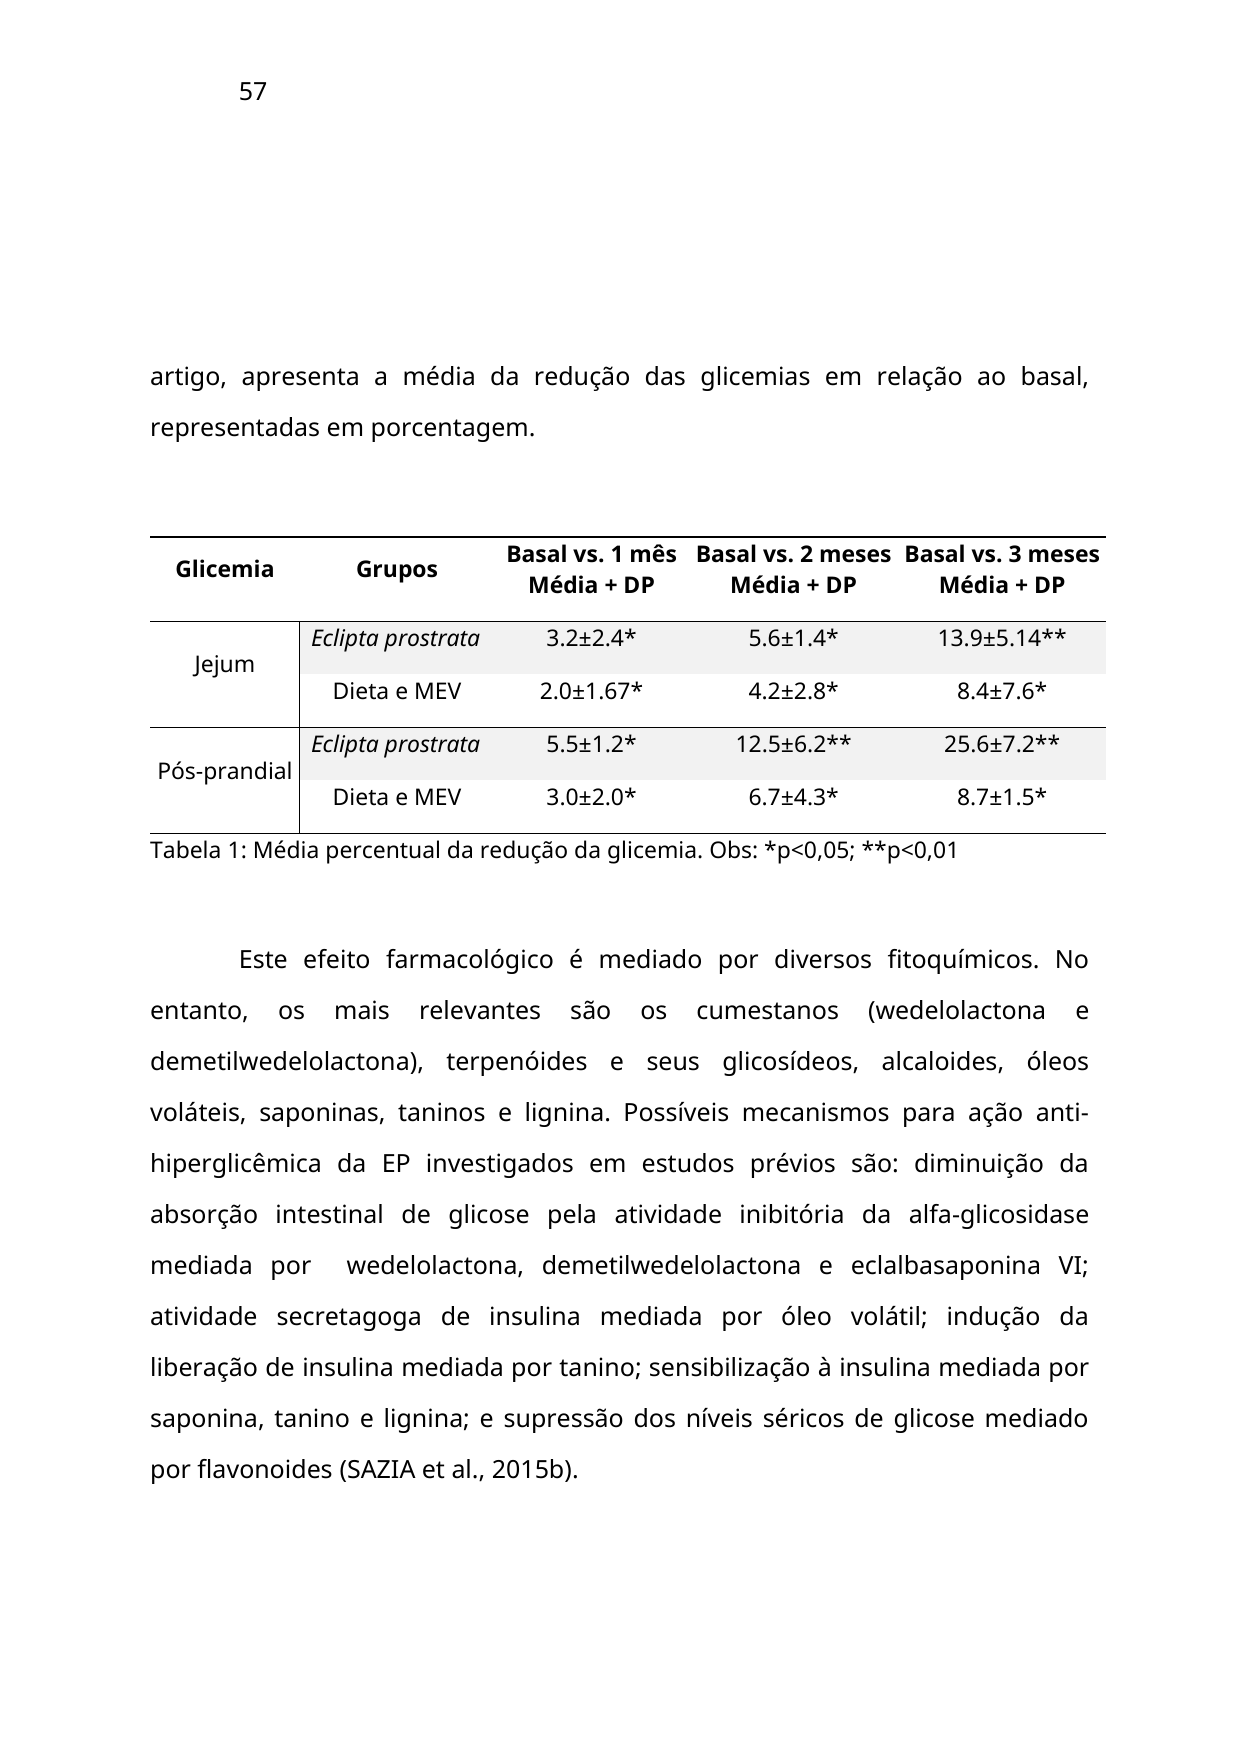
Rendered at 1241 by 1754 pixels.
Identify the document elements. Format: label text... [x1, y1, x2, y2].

table_cell Pós-prandial [150, 728, 299, 833]
table_header Basal vs. 1 mês Média + DP [494, 538, 689, 621]
table_header Basal vs. 3 meses Média + DP [898, 538, 1106, 621]
table_cell 4.2±2.8* [689, 674, 898, 727]
table_cell 25.6±7.2** [898, 728, 1106, 780]
table_cell 12.5±6.2** [689, 728, 898, 780]
text Este efeito farmacológico é mediado por diversos fitoquímicos. No entanto, os mais relevantes são os cumestanos (wedelolactona e demetilwedelolactona), terpenóides e seus glicosídeos, alcaloides, óleos voláteis, saponinas, taninos e lignina. Possíveis mecanismos para ação anti-hiperglicêmica da EP investigados em estudos prévios são: diminuição da absorção intestinal de glicose pela atividade inibitória da alfa-glicosidase mediada por wedelolactona, demetilwedelolactona e eclalbasaponina VI; atividade secretagoga de insulina mediada por óleo volátil; indução da liberação de insulina mediada por tanino; sensibilização à insulina mediada por saponina, tanino e lignina; e supressão dos níveis séricos de glicose mediado por flavonoides . [150, 941, 1090, 1486]
table_cell Dieta e MEV [300, 674, 494, 727]
table_cell 5.6±1.4* [689, 622, 898, 674]
table_cell Eclipta prostrata [300, 622, 494, 674]
table_cell Eclipta prostrata [300, 728, 494, 780]
table_header Grupos [300, 538, 494, 621]
table_header Basal vs. 2 meses Média + DP [689, 538, 898, 621]
table_cell Dieta e MEV [300, 780, 494, 833]
table_cell 8.7±1.5* [898, 780, 1106, 833]
table_cell 3.0±2.0* [494, 780, 689, 833]
table_cell 6.7±4.3* [689, 780, 898, 833]
table_cell 13.9±5.14** [898, 622, 1106, 674]
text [150, 359, 1090, 444]
table_cell 5.5±1.2* [494, 728, 689, 780]
table_cell Jejum [150, 622, 299, 727]
table_header Glicemia [150, 538, 299, 621]
text Tabela 1: Média percentual da redução da glicemia. Obs: *p<0,05; **p<0,01 [150, 834, 1090, 866]
table_cell 2.0±1.67* [494, 674, 689, 727]
table_cell 8.4±7.6* [898, 674, 1106, 727]
table_cell 3.2±2.4* [494, 622, 689, 674]
